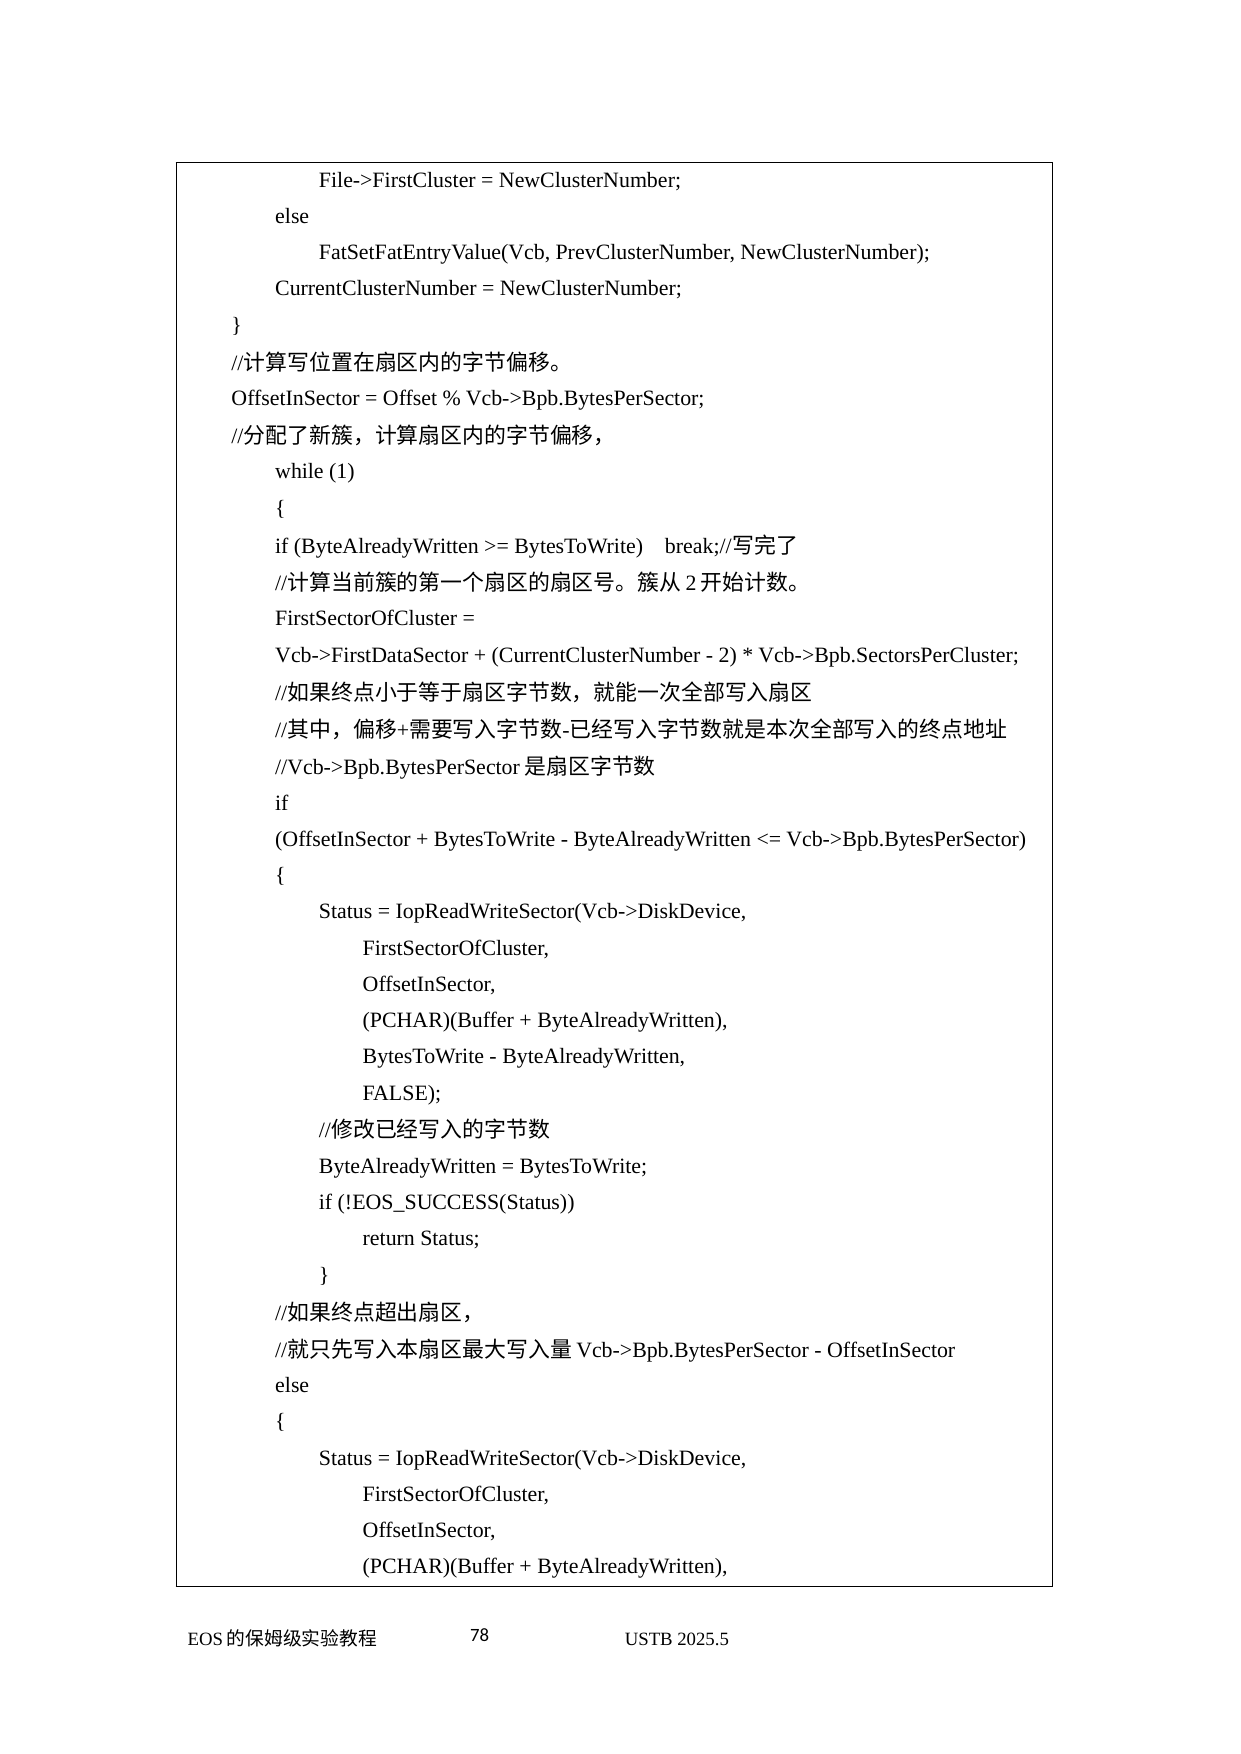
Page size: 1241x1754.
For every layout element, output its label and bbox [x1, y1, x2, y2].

table_header [177, 163, 1052, 1586]
